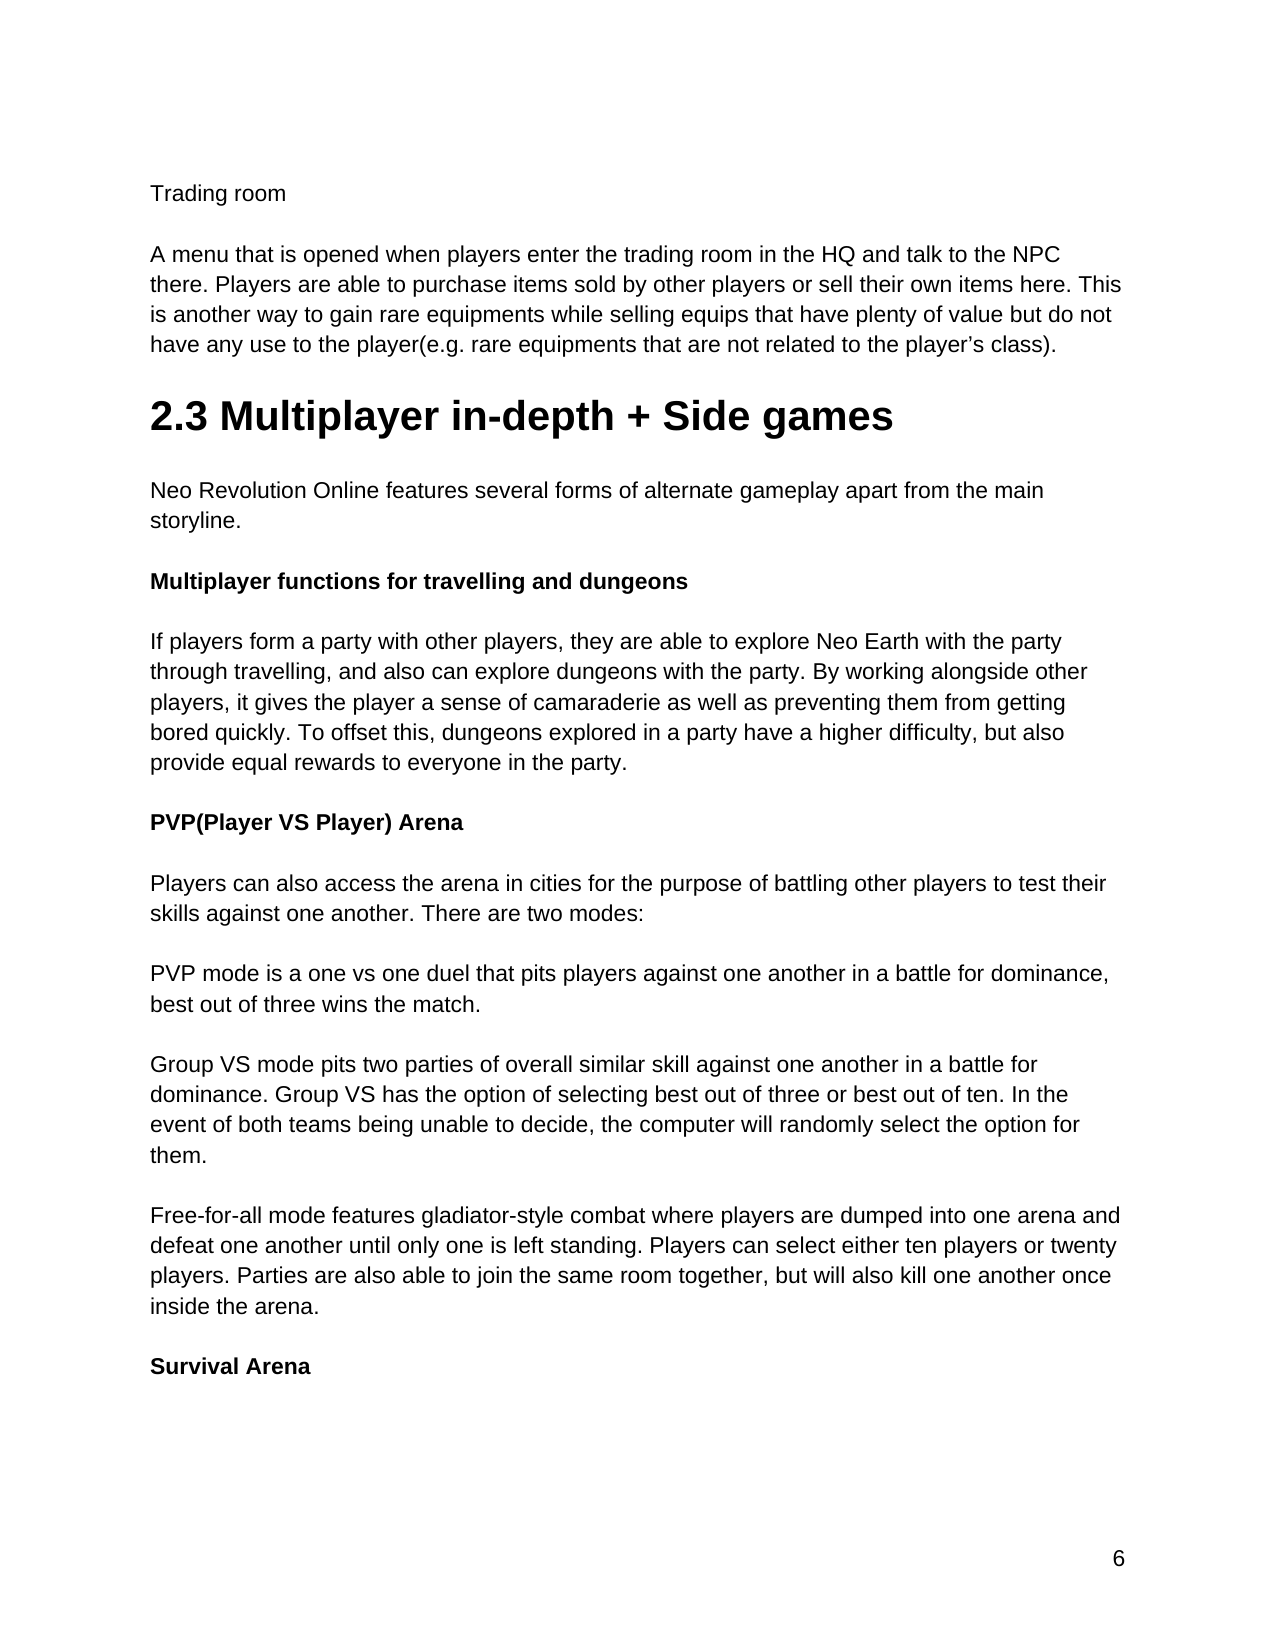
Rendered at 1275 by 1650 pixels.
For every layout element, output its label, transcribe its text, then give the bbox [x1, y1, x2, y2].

text 2.3 Multiplayer in-depth + Side games [150, 392, 1125, 439]
text Multiplayer functions for travelling and dungeons [150, 568, 1125, 594]
text If players form a party with other players, they are able to explore Neo Earth with the party through travelling, and also can explore dungeons with the party. By working alongside other players, it gives the player a sense of camaraderie as well as preventing them from getting bored quickly. To offset this, dungeons explored in a party have a higher difficulty, but also provide equal rewards to everyone in the party. [150, 628, 1125, 775]
text PVP(Player VS Player) Arena [150, 809, 1125, 836]
text Trading room [150, 180, 1125, 207]
text PVP mode is a one vs one duel that pits players against one another in a battle for dominance, best out of three wins the match. [150, 960, 1125, 1017]
text Survival Arena [150, 1353, 1125, 1379]
text A menu that is opened when players enter the trading room in the HQ and talk to the NPC there. Players are able to purchase items sold by other players or sell their own items here. This is another way to gain rare equipments while selling equips that have plenty of value but do not have any use to the player(e.g. rare equipments that are not related to the player’s class). [150, 241, 1125, 358]
text Players can also access the arena in cities for the purpose of battling other players to test their skills against one another. There are two modes: [150, 870, 1125, 926]
text Neo Revolution Online features several forms of alternate gameplay apart from the main storyline. [150, 477, 1125, 533]
text Free-for-all mode features gladiator-style combat where players are dumped into one arena and defeat one another until only one is left standing. Players can select either ten players or twenty players. Parties are also able to join the same room together, but will also kill one another once inside the arena. [150, 1202, 1125, 1319]
text Group VS mode pits two parties of overall similar skill against one another in a battle for dominance. Group VS has the option of selecting best out of three or best out of ten. In the event of both teams being unable to decide, the computer will randomly select the option for them. [150, 1051, 1125, 1168]
